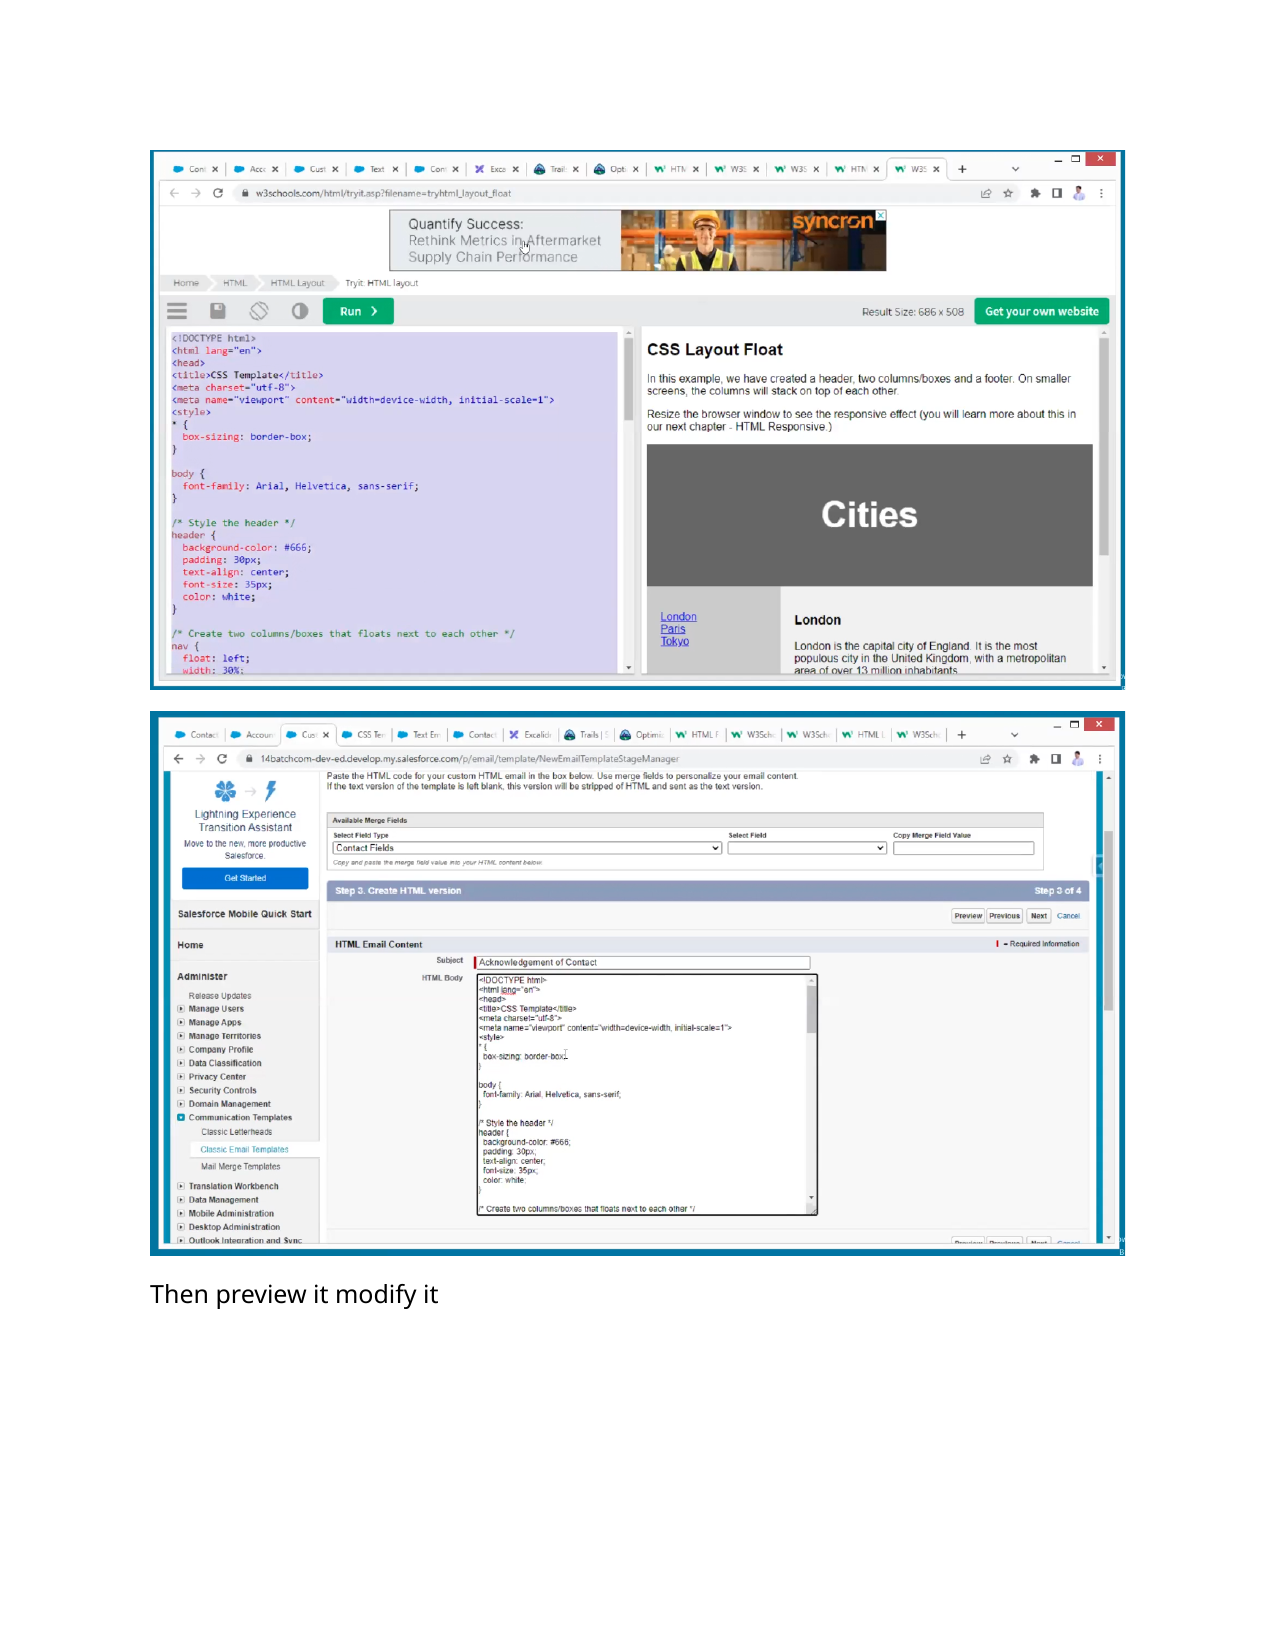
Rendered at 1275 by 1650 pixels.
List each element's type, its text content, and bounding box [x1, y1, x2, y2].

picture [159, 718, 1125, 1249]
text Then preview it modify it [150, 1277, 1125, 1311]
picture [154, 152, 1125, 686]
